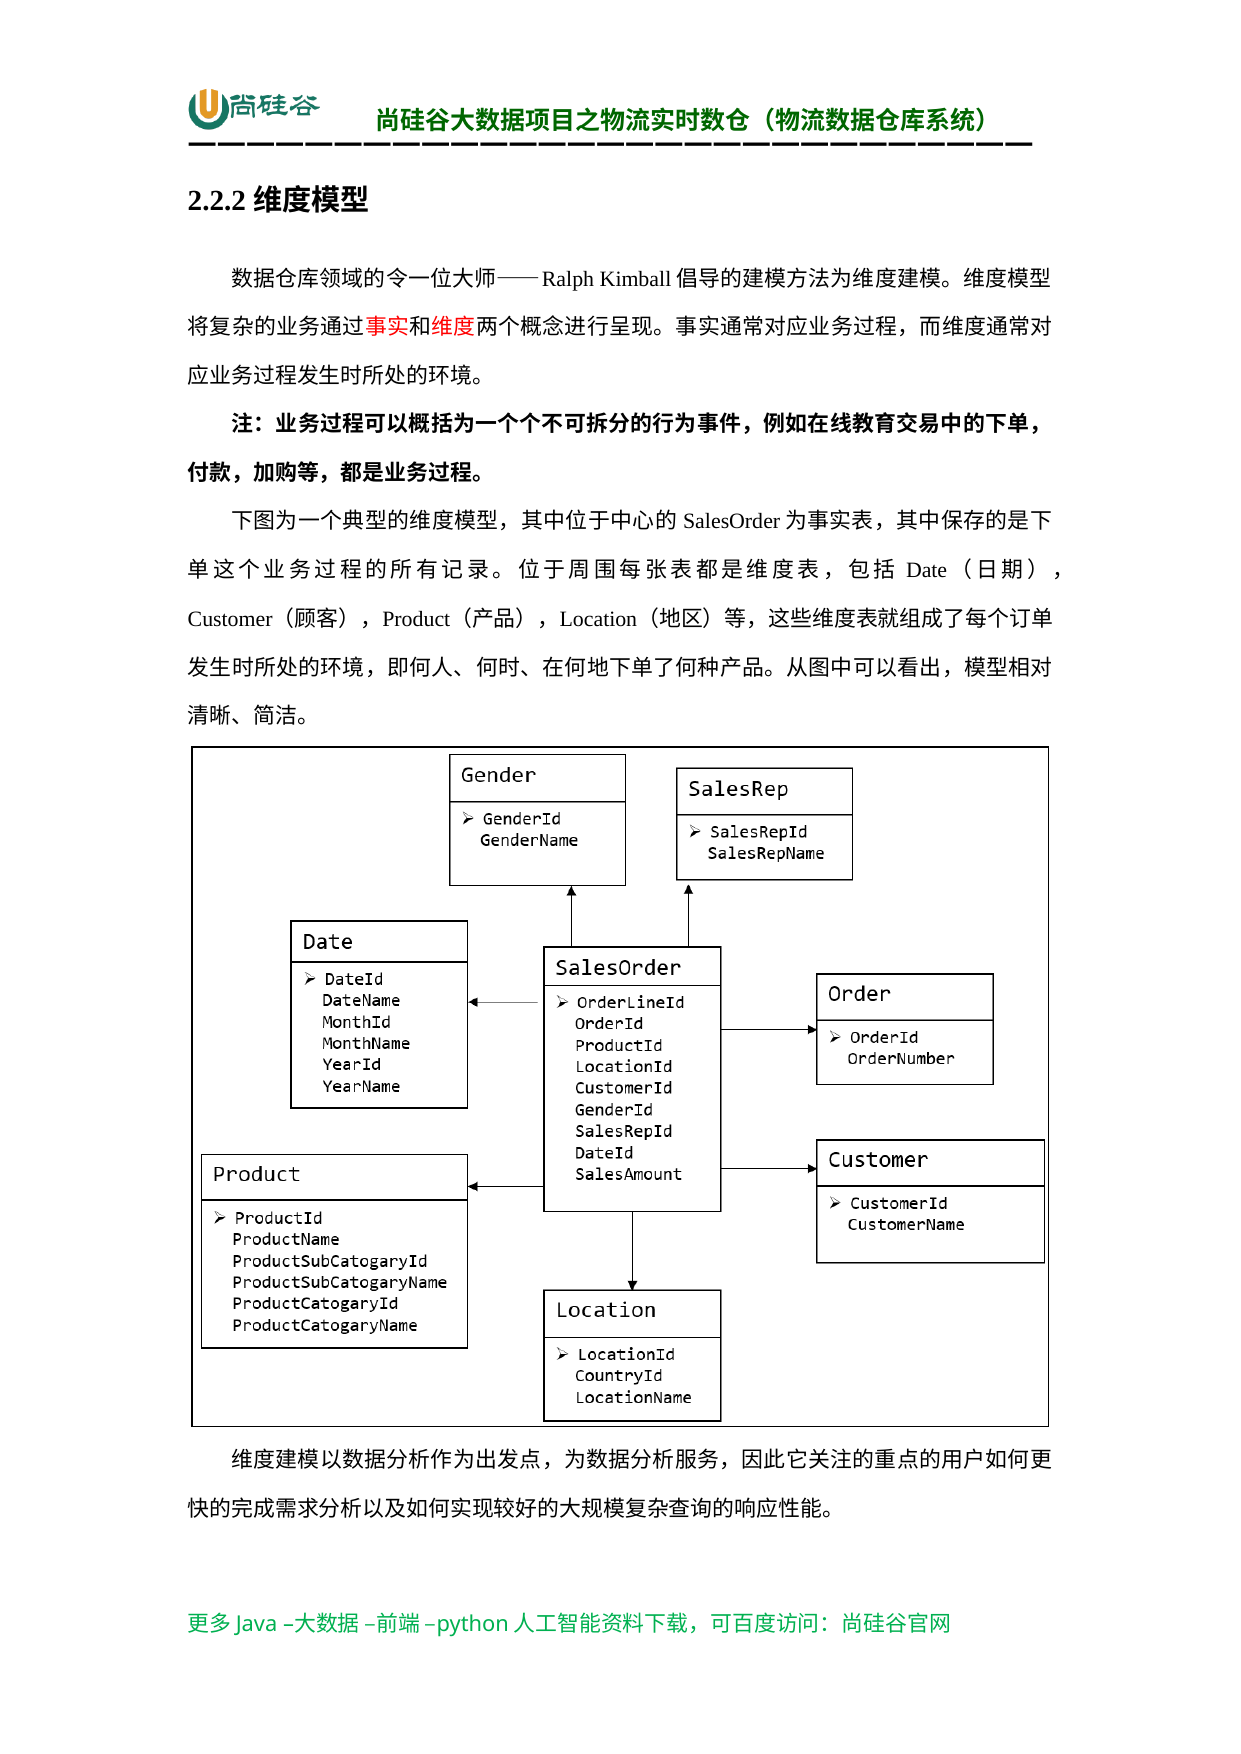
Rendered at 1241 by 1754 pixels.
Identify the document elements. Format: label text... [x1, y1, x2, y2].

text 注：业务过程可以概括为一个个不可拆分的行为事件，例如在线教育交易中的下单，付款，加购等，都是业务过程。 [187, 406, 1053, 487]
text 2.2.2 维度模型 [187, 165, 1053, 230]
text 下图为一个典型的维度模型，其中位于中心的SalesOrder为事实表，其中保存的是下单这个业务过程的所有记录。位于周围每张表都是维度表，包括Date（日期），Customer（顾客），Product（产品），Location（地区）等，这些维度表就组成了每个订单发生时所处的环境，即何人、何时、在何地下单了何种产品。从图中可以看出，模型相对清晰、简洁。 [187, 503, 1053, 731]
text 数据仓库领域的令一位大师——Ralph Kimball倡导的建模方法为维度建模。维度模型将复杂的业务通过事实和维度两个概念进行呈现。事实通常对应业务过程，而维度通常对应业务过程发生时所处的环境。 [187, 260, 1053, 390]
text 维度建模以数据分析作为出发点，为数据分析服务，因此它关注的重点的用户如何更快的完成需求分析以及如何实现较好的大规模复杂查询的响应性能。 [187, 1442, 1053, 1523]
